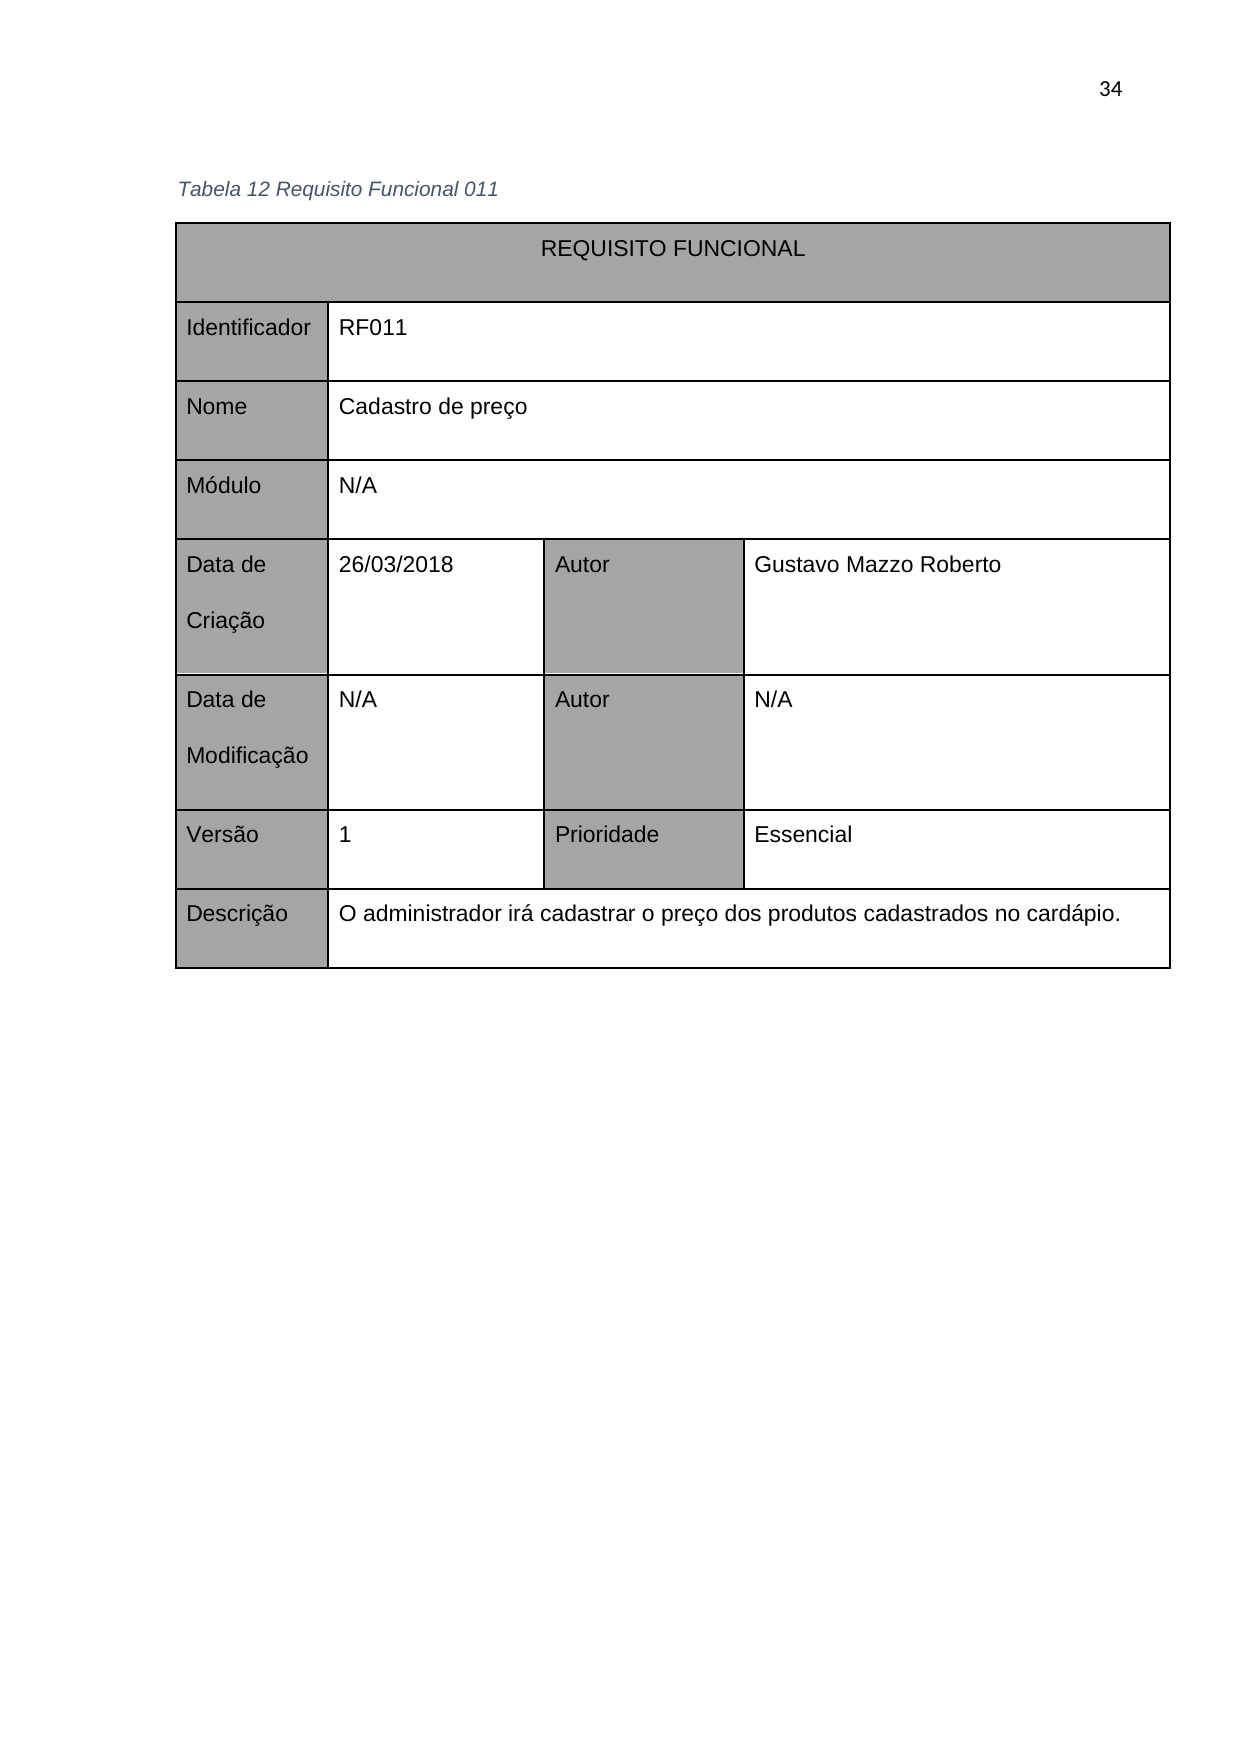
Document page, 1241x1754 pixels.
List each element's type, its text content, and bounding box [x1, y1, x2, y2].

table_cell Essencial [745, 811, 1169, 888]
table_cell 26/03/2018 [329, 540, 543, 673]
table_cell 1 [329, 811, 543, 888]
table_cell Gustavo Mazzo Roberto [745, 540, 1169, 673]
table_cell Descrição [177, 890, 327, 967]
table_cell Data de Modificação [177, 676, 327, 809]
table_cell O administrador irá cadastrar o preço dos produtos cadastrados no cardápio. [329, 890, 1169, 967]
table_cell N/A [745, 676, 1169, 809]
table_cell Autor [545, 676, 743, 809]
table_cell Autor [545, 540, 743, 673]
table_cell Nome [177, 382, 327, 459]
table_cell Identificador [177, 303, 327, 380]
table_cell Cadastro de preço [329, 382, 1169, 459]
table_cell N/A [329, 676, 543, 809]
table_cell Data de Criação [177, 540, 327, 673]
text Tabela 12 Requisito Funcional 011 [177, 177, 1122, 201]
table_cell RF011 [329, 303, 1169, 380]
table_cell Versão [177, 811, 327, 888]
table_cell Prioridade [545, 811, 743, 888]
table_header REQUISITO FUNCIONAL [177, 224, 1169, 301]
table_cell Módulo [177, 461, 327, 538]
table_cell N/A [329, 461, 1169, 538]
